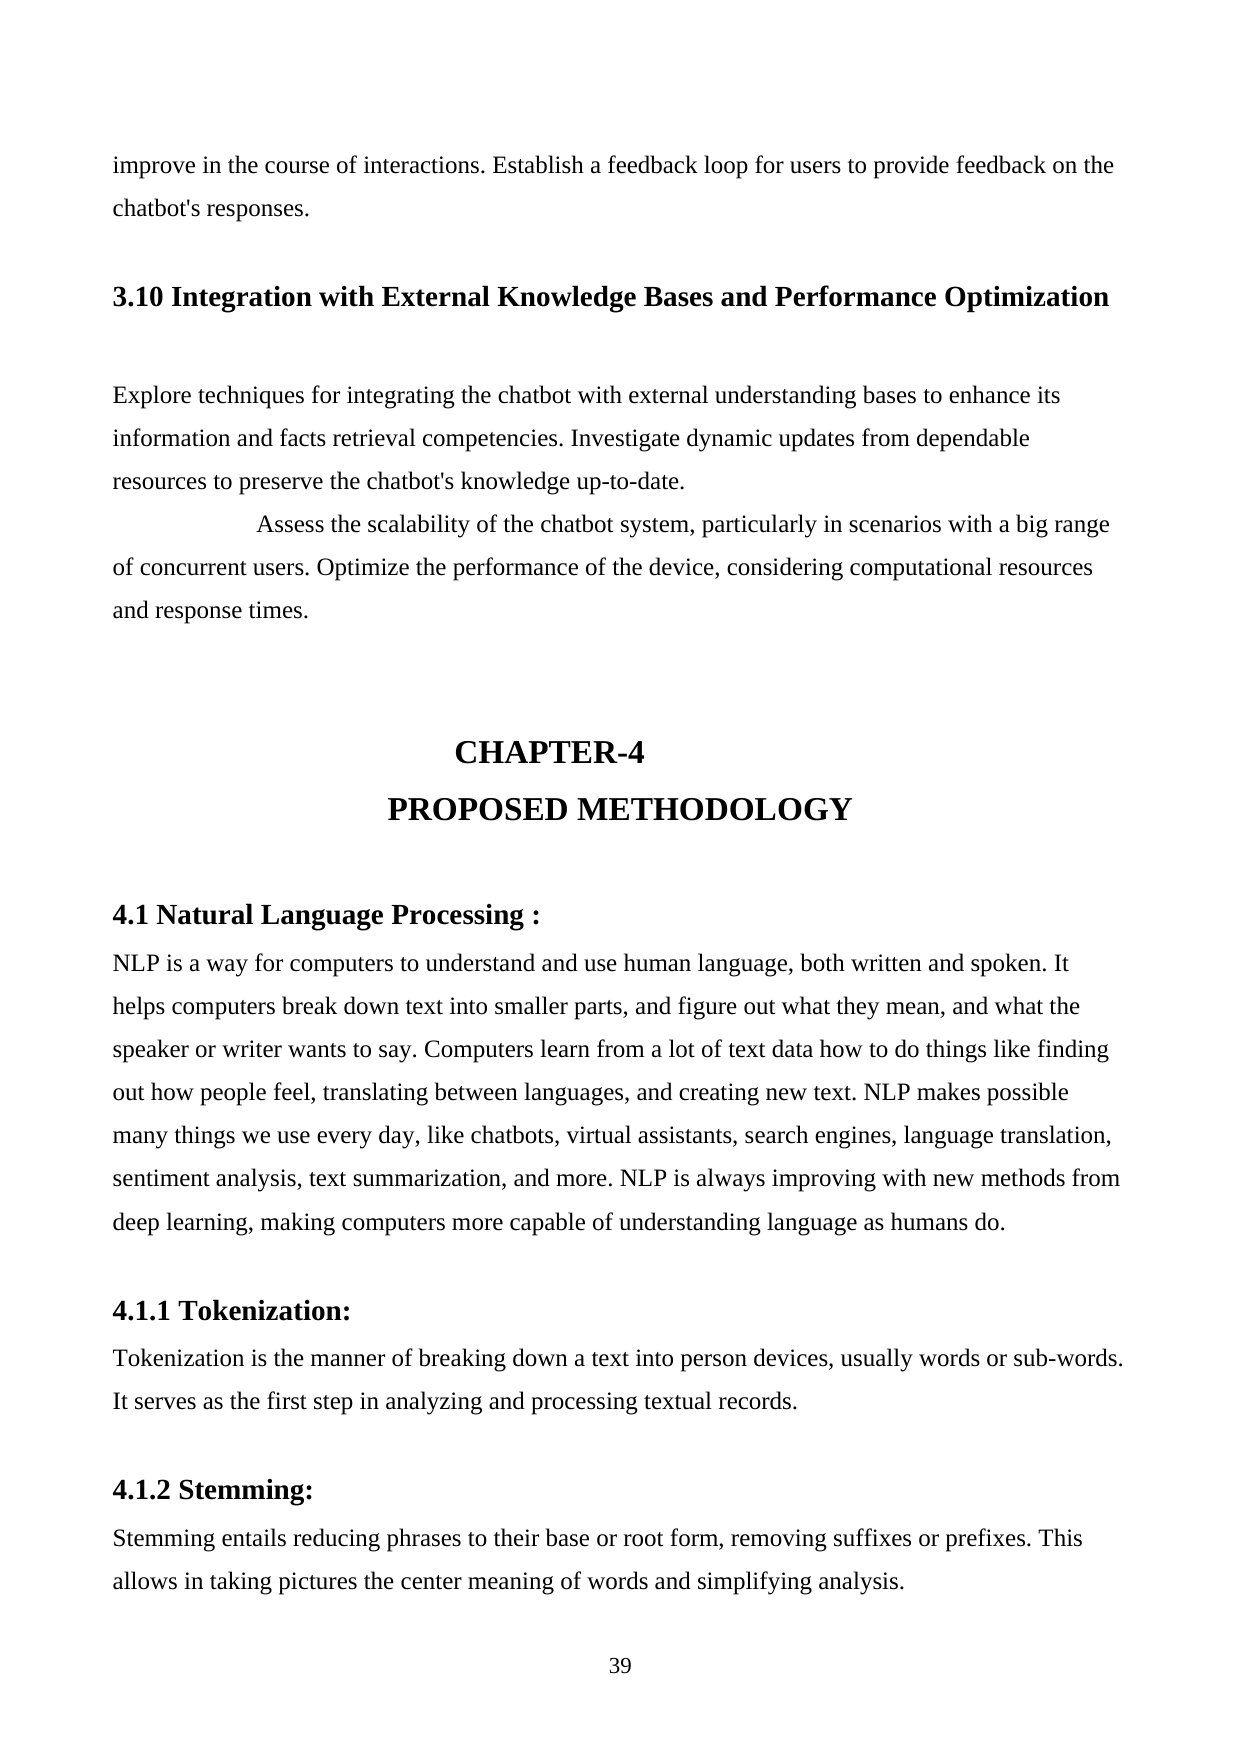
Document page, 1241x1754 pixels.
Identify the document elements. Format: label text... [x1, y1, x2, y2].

text PROPOSED METHODOLOGY [112, 790, 1128, 828]
text 3.10 Integration with External Knowledge Bases and Performance Optimization [112, 279, 1128, 313]
text 4.1 Natural Language Processing : [112, 897, 1128, 931]
text CHAPTER-4 [337, 732, 1128, 771]
text 4.1.1 Tokenization: [112, 1293, 1128, 1326]
text 4.1.2 Stemming: [112, 1472, 1128, 1506]
text Tokenization is the manner of breaking down a text into person devices, usually words or sub-words. It serves as the first step in analyzing and processing textual records. [112, 1343, 1128, 1415]
text Stemming entails reducing phrases to their base or root form, removing suffixes or prefixes. This allows in taking pictures the center meaning of words and simplifying analysis. [112, 1523, 1128, 1595]
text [112, 150, 1128, 222]
text Assess the scalability of the chatbot system, particularly in scenarios with a big range of concurrent users. Optimize the performance of the device, considering computational resources and response times. [112, 509, 1128, 624]
text Explore techniques for integrating the chatbot with external understanding bases to enhance its information and facts retrieval competencies. Investigate dynamic updates from dependable resources to preserve the chatbot's knowledge up-to-date. [112, 380, 1128, 495]
text NLP is a way for computers to understand and use human language, both written and spoken. It helps computers break down text into smaller parts, and figure out what they mean, and what the speaker or writer wants to say. Computers learn from a lot of text data how to do things like finding out how people feel, translating between languages, and creating new text. NLP makes possible many things we use every day, like chatbots, virtual assistants, search engines, language translation, sentiment analysis, text summarization, and more. NLP is always improving with new methods from deep learning, making computers more capable of understanding language as humans do. [112, 948, 1128, 1235]
